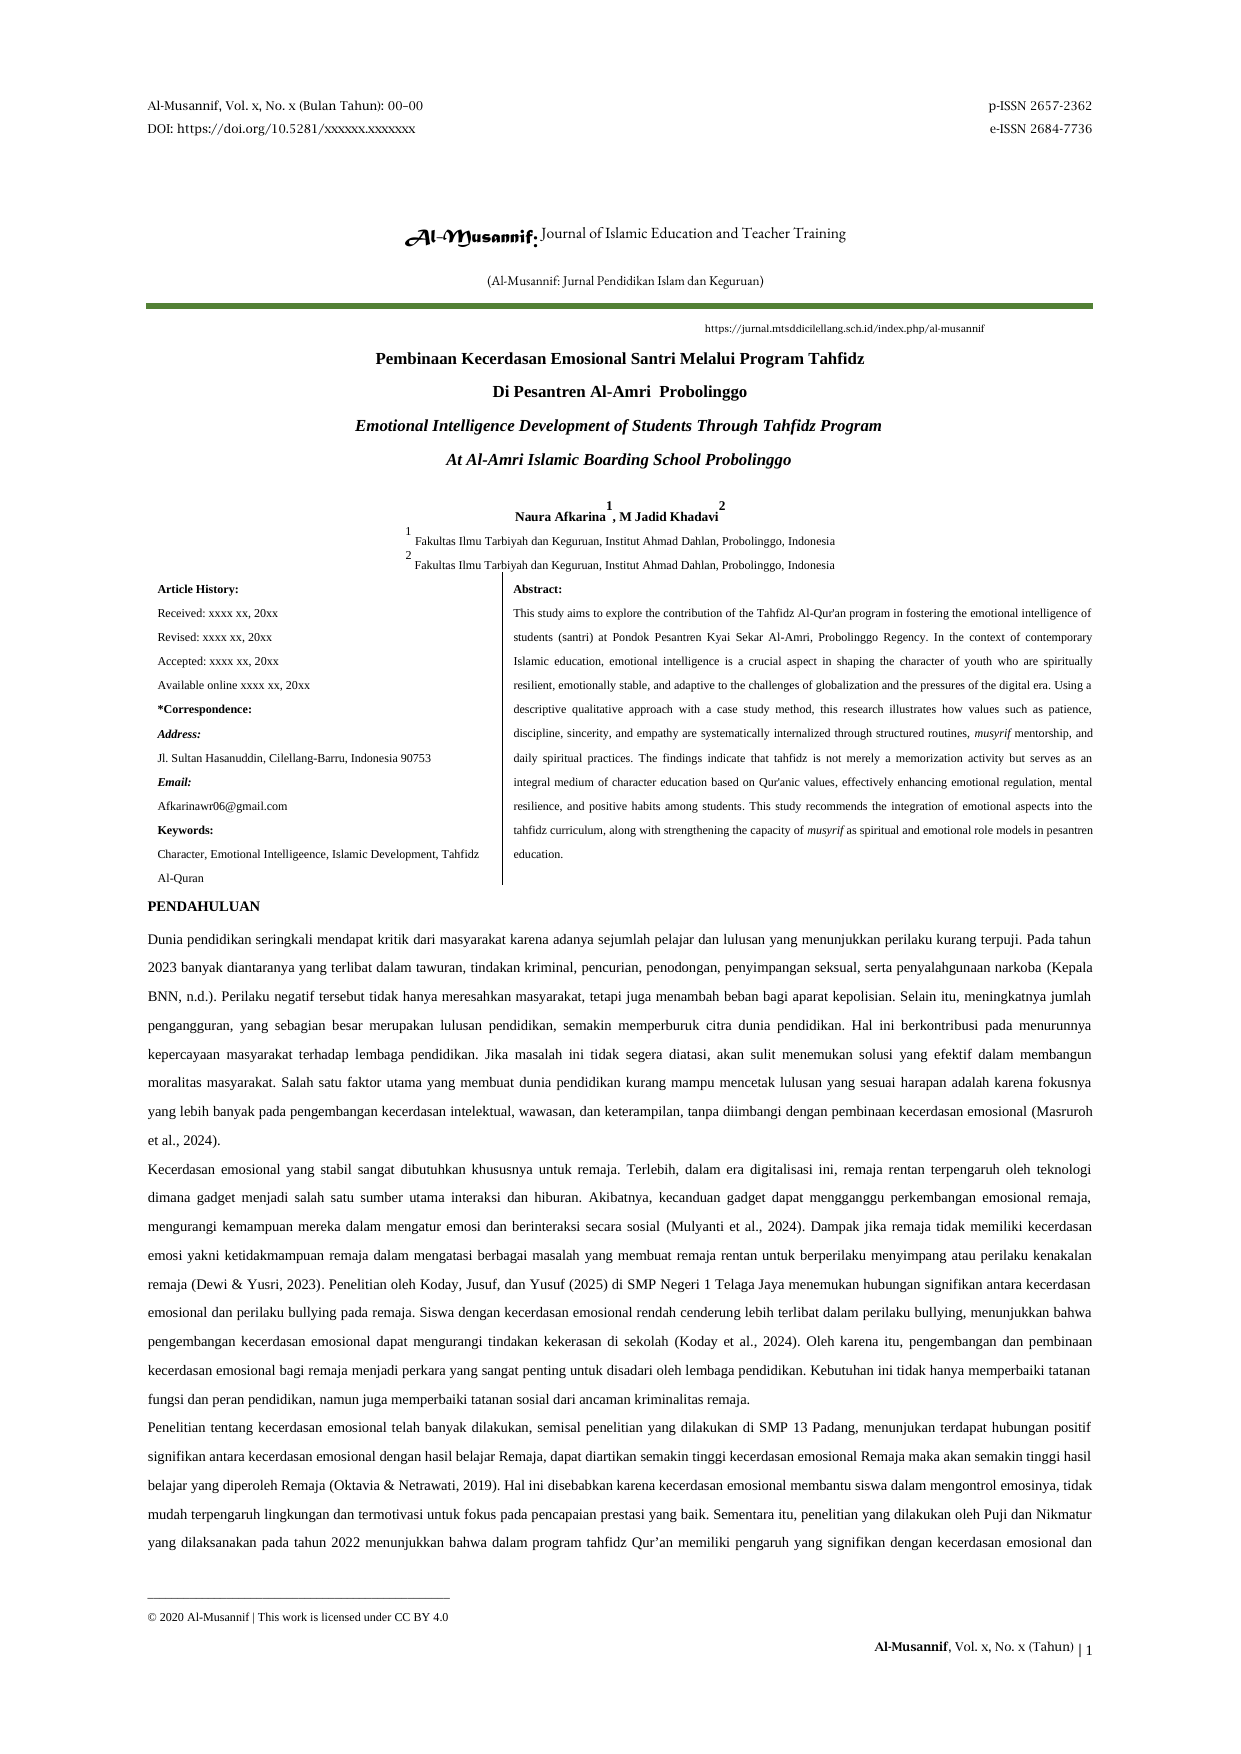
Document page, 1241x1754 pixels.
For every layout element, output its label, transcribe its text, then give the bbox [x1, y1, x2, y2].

text 1 Fakultas Ilmu Tarbiyah dan Keguruan, Institut Ahmad Dahlan, Probolinggo, Indonesia [147, 524, 1092, 548]
text Naura Afkarina1, M Jadid Khadavi2 [147, 498, 1092, 524]
text Di Pesantren Al-Amri Probolinggo [147, 368, 1092, 402]
text Pembinaan Kecerdasan Emosional Santri Melalui Program Tahfidz [147, 334, 1092, 368]
text Emotional Intelligence Development of Students Through Tahfidz Program [147, 402, 1092, 435]
text PENDAHULUAN [147, 885, 1092, 914]
table_header Article History: Received: xxxx xx, 20xx Revised: xxxx xx, 20xx Accepted: xxxx xx, 20xx Available online xxxx xx, 20xx *Correspondence: Address: Jl. Sultan Hasanuddin, Cilellang-Barru, Indonesia 90753 Email: Afkarinawr06@gmail.com Keywords: Character, Emotional Intelligeence, Islamic Development, Tahfidz Al-Quran [146, 572, 502, 885]
text Dunia pendidikan seringkali mendapat kritik dari masyarakat karena adanya sejumlah pelajar dan lulusan yang menunjukkan perilaku kurang terpuji. Pada tahun 2023 banyak diantaranya yang terlibat dalam tawuran, tindakan kriminal, pencurian, penodongan, penyimpangan seksual, serta penyalahgunaan narkoba (Kepala BNN, n.d.). Perilaku negatif tersebut tidak hanya meresahkan masyarakat, tetapi juga menambah beban bagi aparat kepolisian. Selain itu, meningkatnya jumlah pengangguran, yang sebagian besar merupakan lulusan pendidikan, semakin memperburuk citra dunia pendidikan. Hal ini berkontribusi pada menurunnya kepercayaan masyarakat terhadap lembaga pendidikan. Jika masalah ini tidak segera diatasi, akan sulit menemukan solusi yang efektif dalam membangun moralitas masyarakat. Salah satu faktor utama yang membuat dunia pendidikan kurang mampu mencetak lulusan yang sesuai harapan adalah karena fokusnya yang lebih banyak pada pengembangan kecerdasan intelektual, wawasan, dan keterampilan, tanpa diimbangi dengan pembinaan kecerdasan emosional (Masruroh et al., 2024). [147, 918, 1092, 1148]
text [147, 1407, 1092, 1551]
text https://jurnal.mtsddicilellang.sch.id/index.php/al-musannif [147, 316, 985, 334]
text At Al-Amri Islamic Boarding School Probolinggo [147, 435, 1092, 469]
text Kecerdasan emosional yang stabil sangat dibutuhkan khususnya untuk remaja. Terlebih, dalam era digitalisasi ini, remaja rentan terpengaruh oleh teknologi dimana gadget menjadi salah satu sumber utama interaksi dan hiburan. Akibatnya, kecanduan gadget dapat mengganggu perkembangan emosional remaja, mengurangi kemampuan mereka dalam mengatur emosi dan berinteraksi secara sosial (Mulyanti et al., 2024). Dampak jika remaja tidak memiliki kecerdasan emosi yakni ketidakmampuan remaja dalam mengatasi berbagai masalah yang membuat remaja rentan untuk berperilaku menyimpang atau perilaku kenakalan remaja (Dewi & Yusri, 2023). Penelitian oleh Koday, Jusuf, dan Yusuf (2025) di SMP Negeri 1 Telaga Jaya menemukan hubungan signifikan antara kecerdasan emosional dan perilaku bullying pada remaja. Siswa dengan kecerdasan emosional rendah cenderung lebih terlibat dalam perilaku bullying, menunjukkan bahwa pengembangan kecerdasan emosional dapat mengurangi tindakan kekerasan di sekolah (Koday et al., 2024). Oleh karena itu, pengembangan dan pembinaan kecerdasan emosional bagi remaja menjadi perkara yang sangat penting untuk disadari oleh lembaga pendidikan. Kebutuhan ini tidak hanya memperbaiki tatanan fungsi dan peran pendidikan, namun juga memperbaiki tatanan sosial dari ancaman kriminalitas remaja. [147, 1148, 1092, 1407]
table_header Abstract: This study aims to explore the contribution of the Tahfidz Al-Qur'an program in fostering the emotional intelligence of students (santri) at Pondok Pesantren Kyai Sekar Al-Amri, Probolinggo Regency. In the context of contemporary Islamic education, emotional intelligence is a crucial aspect in shaping the character of youth who are spiritually resilient, emotionally stable, and adaptive to the challenges of globalization and the pressures of the digital era. Using a descriptive qualitative approach with a case study method, this research illustrates how values such as patience, discipline, sincerity, and empathy are systematically internalized through structured routines, musyrif mentorship, and daily spiritual practices. The findings indicate that tahfidz is not merely a memorization activity but serves as an integral medium of character education based on Qur'anic values, effectively enhancing emotional regulation, mental resilience, and positive habits among students. This study recommends the integration of emotional aspects into the tahfidz curriculum, along with strengthening the capacity of musyrif as spiritual and emotional role models in pesantren education. [503, 572, 1094, 885]
table_header Al-Musannif: Journal of Islamic Education and Teacher Training (Al-Musannif: Jurnal Pendidikan Islam dan Keguruan) [146, 208, 1093, 303]
text 2 Fakultas Ilmu Tarbiyah dan Keguruan, Institut Ahmad Dahlan, Probolinggo, Indonesia [147, 548, 1092, 572]
